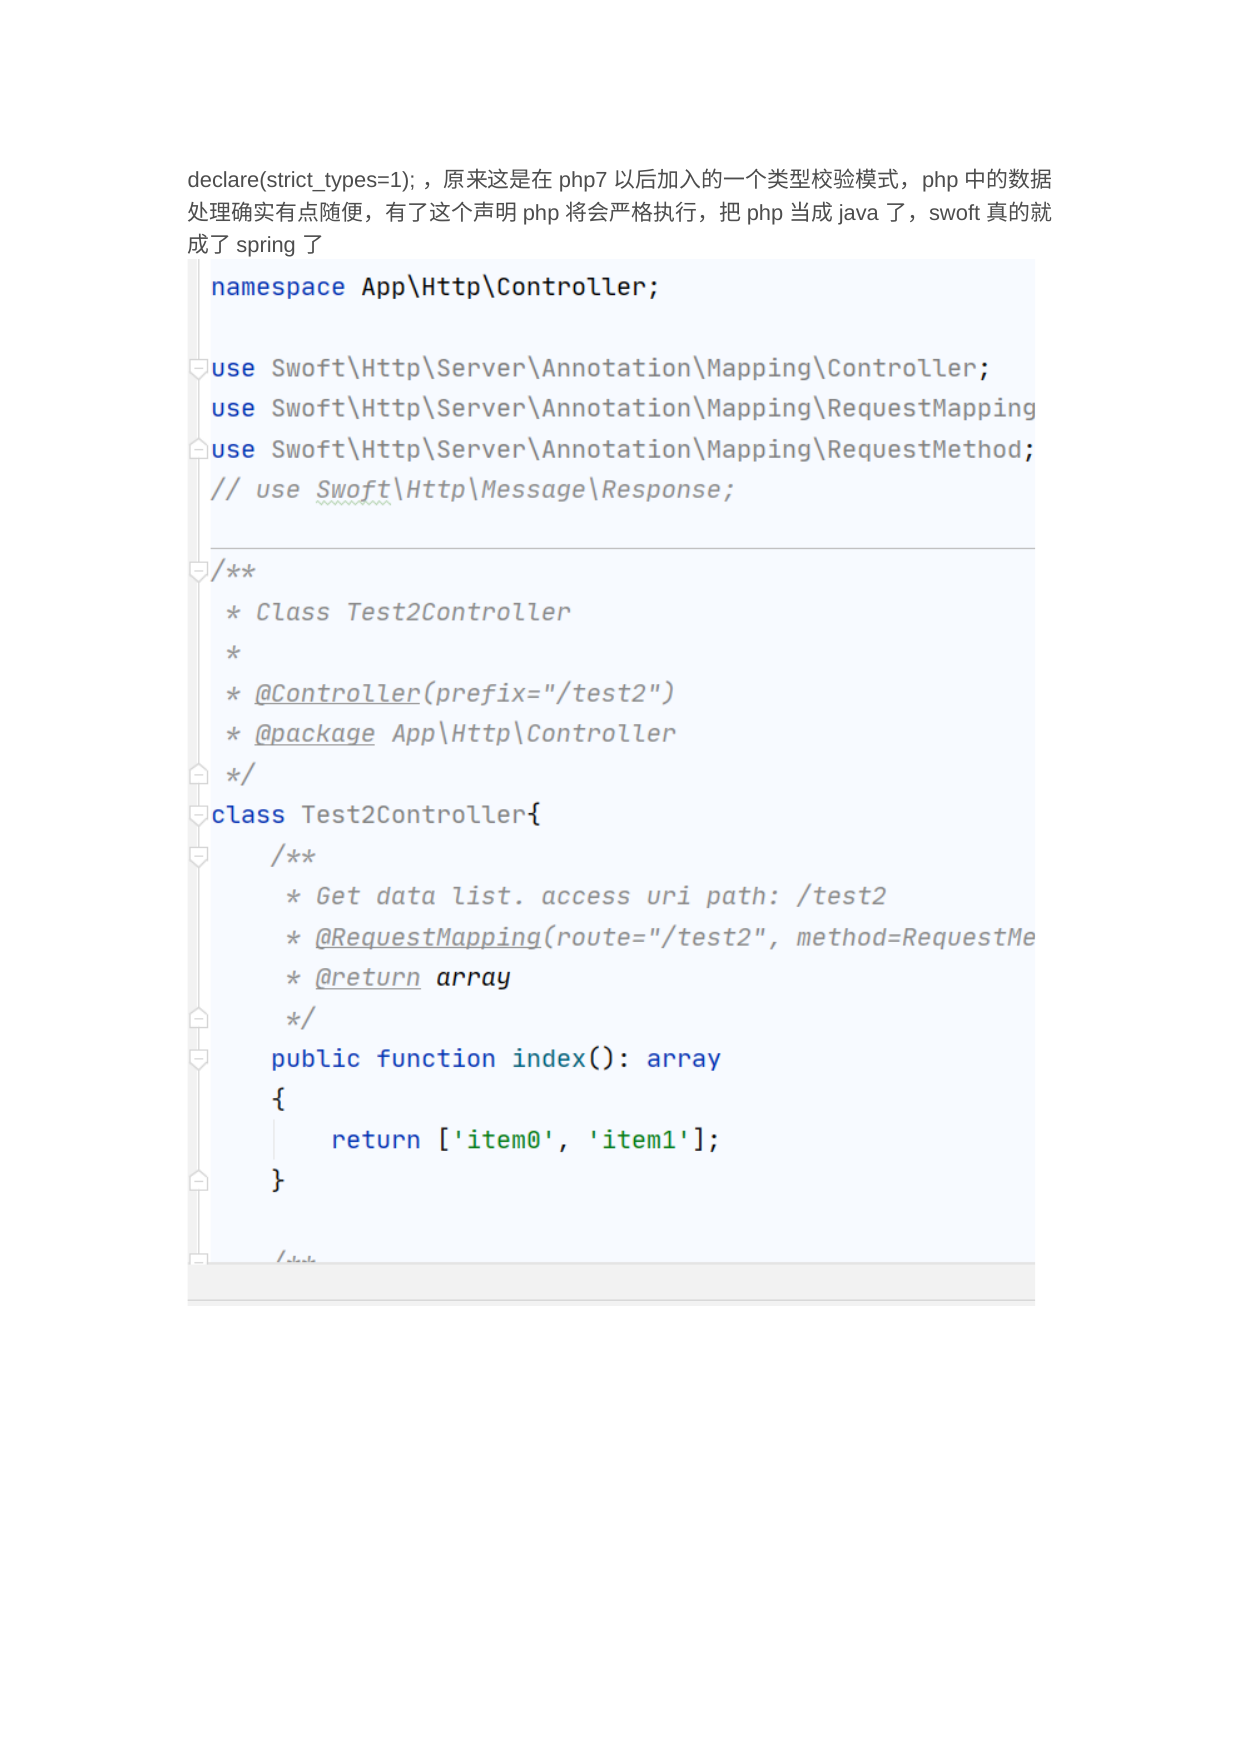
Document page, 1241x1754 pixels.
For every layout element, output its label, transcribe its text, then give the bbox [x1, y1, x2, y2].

picture [187, 259, 1035, 1306]
text declare(strict_types=1); ，原来这是在 php7 以后加入的一个类型校验模式，php 中的数据处理确实有点随便，有了这个声明 php 将会严格执行，把 php 当成 java 了，swoft 真的就成了 spring 了 [187, 162, 1053, 259]
